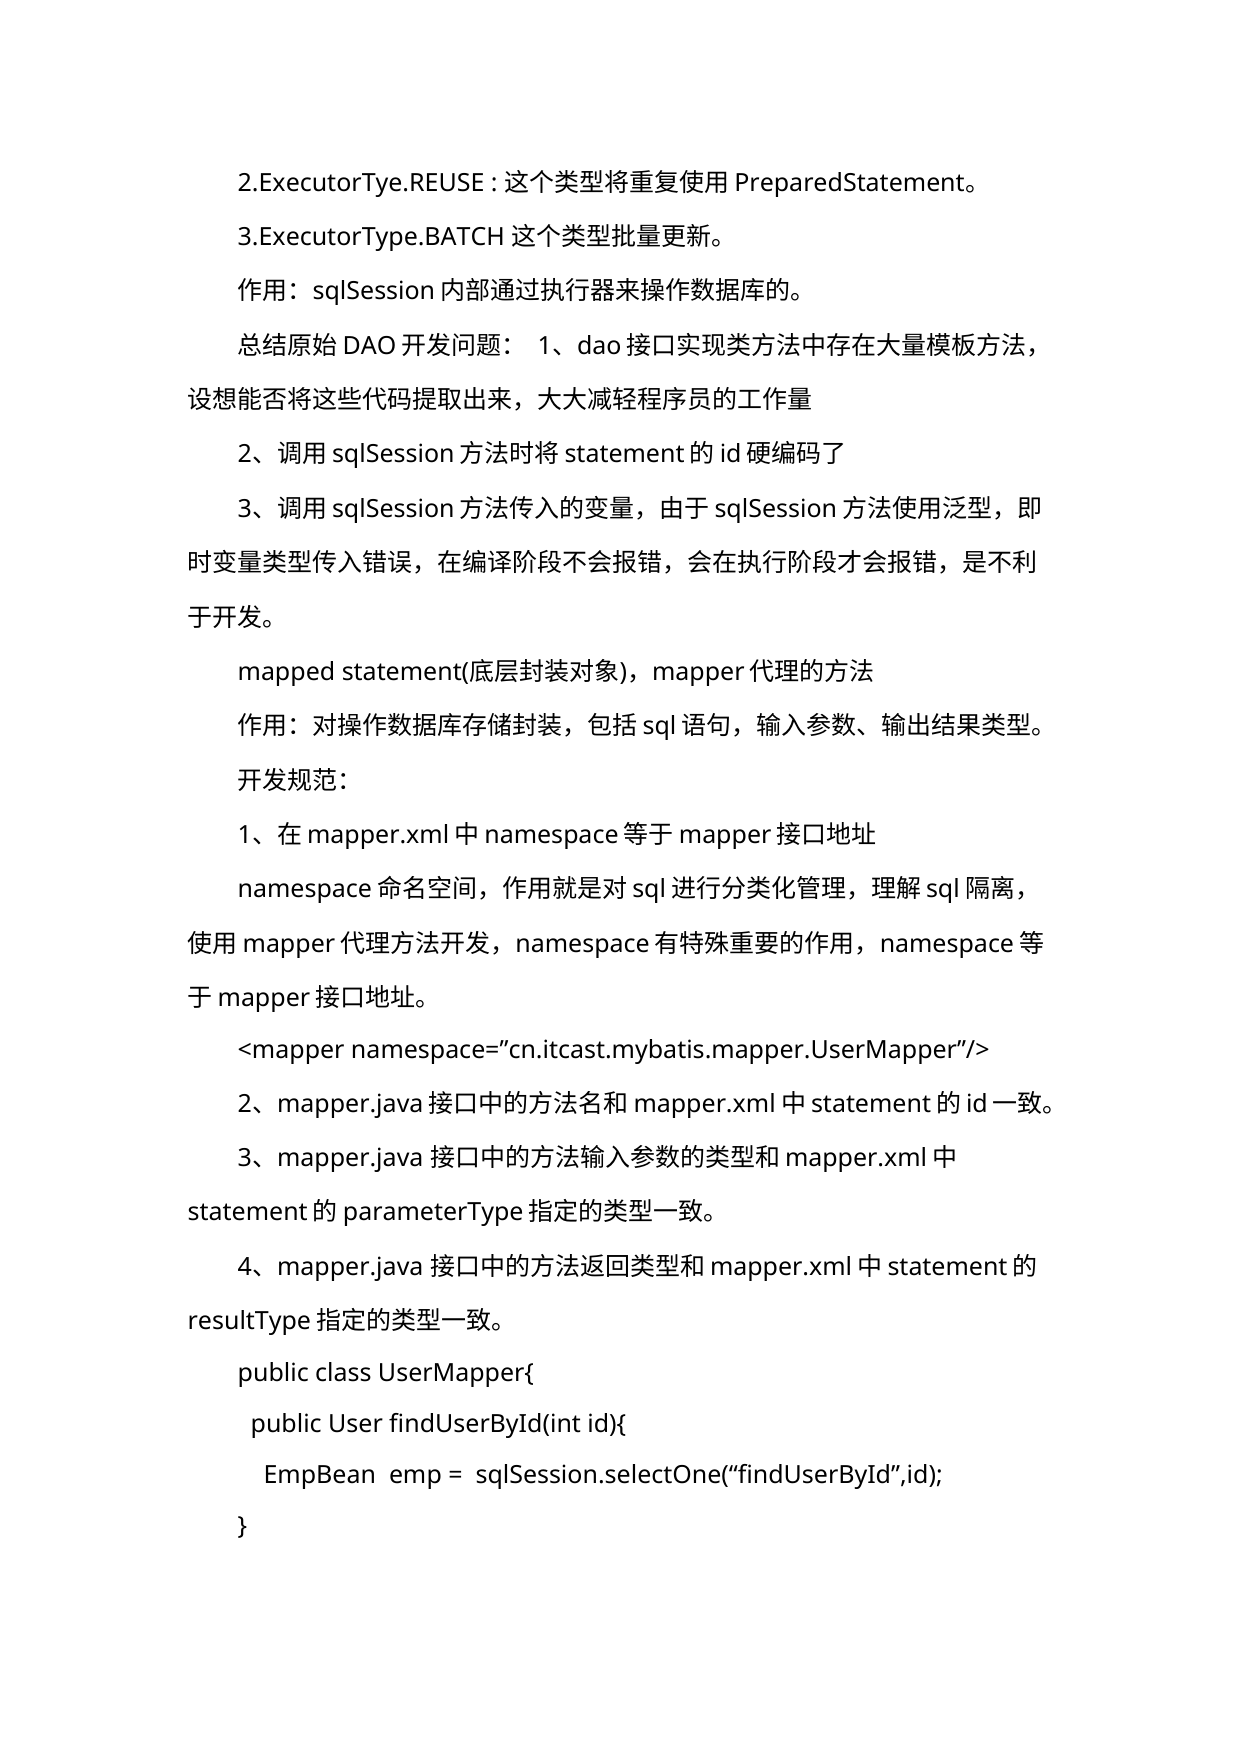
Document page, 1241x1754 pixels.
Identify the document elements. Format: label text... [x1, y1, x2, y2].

text EmpBean emp = sqlSession.selectOne(“findUserById”,id); [187, 1457, 1053, 1491]
text 2.ExecutorTye.REUSE : 这个类型将重复使用PreparedStatement。 [187, 162, 1053, 198]
text 3、mapper.java 接口中的方法输入参数的类型和mapper.xml中statement的parameterType指定的类型一致。 [187, 1137, 1053, 1228]
text } [187, 1508, 1053, 1542]
text 2、调用sqlSession方法时将statement的id硬编码了 [187, 434, 1053, 470]
text 2、mapper.java接口中的方法名和mapper.xml中statement的id一致。 [187, 1083, 1053, 1119]
text namespace命名空间，作用就是对sql进行分类化管理，理解sql隔离，使用mapper代理方法开发，namespace有特殊重要的作用，namespace等于mapper接口地址。 [187, 869, 1053, 1014]
text mapped statement(底层封装对象)，mapper代理的方法 [187, 651, 1053, 688]
text 总结原始DAO开发问题： 1、dao接口实现类方法中存在大量模板方法，设想能否将这些代码提取出来，大大减轻程序员的工作量 [187, 325, 1053, 416]
text 3、调用sqlSession方法传入的变量，由于sqlSession方法使用泛型，即时变量类型传入错误，在编译阶段不会报错，会在执行阶段才会报错，是不利于开发。 [187, 488, 1053, 633]
text 4、mapper.java 接口中的方法返回类型和mapper.xml中statement的resultType指定的类型一致。 [187, 1246, 1053, 1337]
text public class UserMapper{ [187, 1355, 1053, 1389]
text <mapper namespace=”cn.itcast.mybatis.mapper.UserMapper”/> [187, 1032, 1053, 1066]
text 1、在mapper.xml中namespace等于mapper接口地址 [187, 814, 1053, 851]
text 作用：sqlSession内部通过执行器来操作数据库的。 [187, 271, 1053, 307]
text 3.ExecutorType.BATCH 这个类型批量更新。 [187, 216, 1053, 253]
text 开发规范： [187, 760, 1053, 796]
text public User findUserById(int id){ [187, 1406, 1053, 1440]
text 作用：对操作数据库存储封装，包括sql语句，输入参数、输出结果类型。 [187, 706, 1053, 742]
